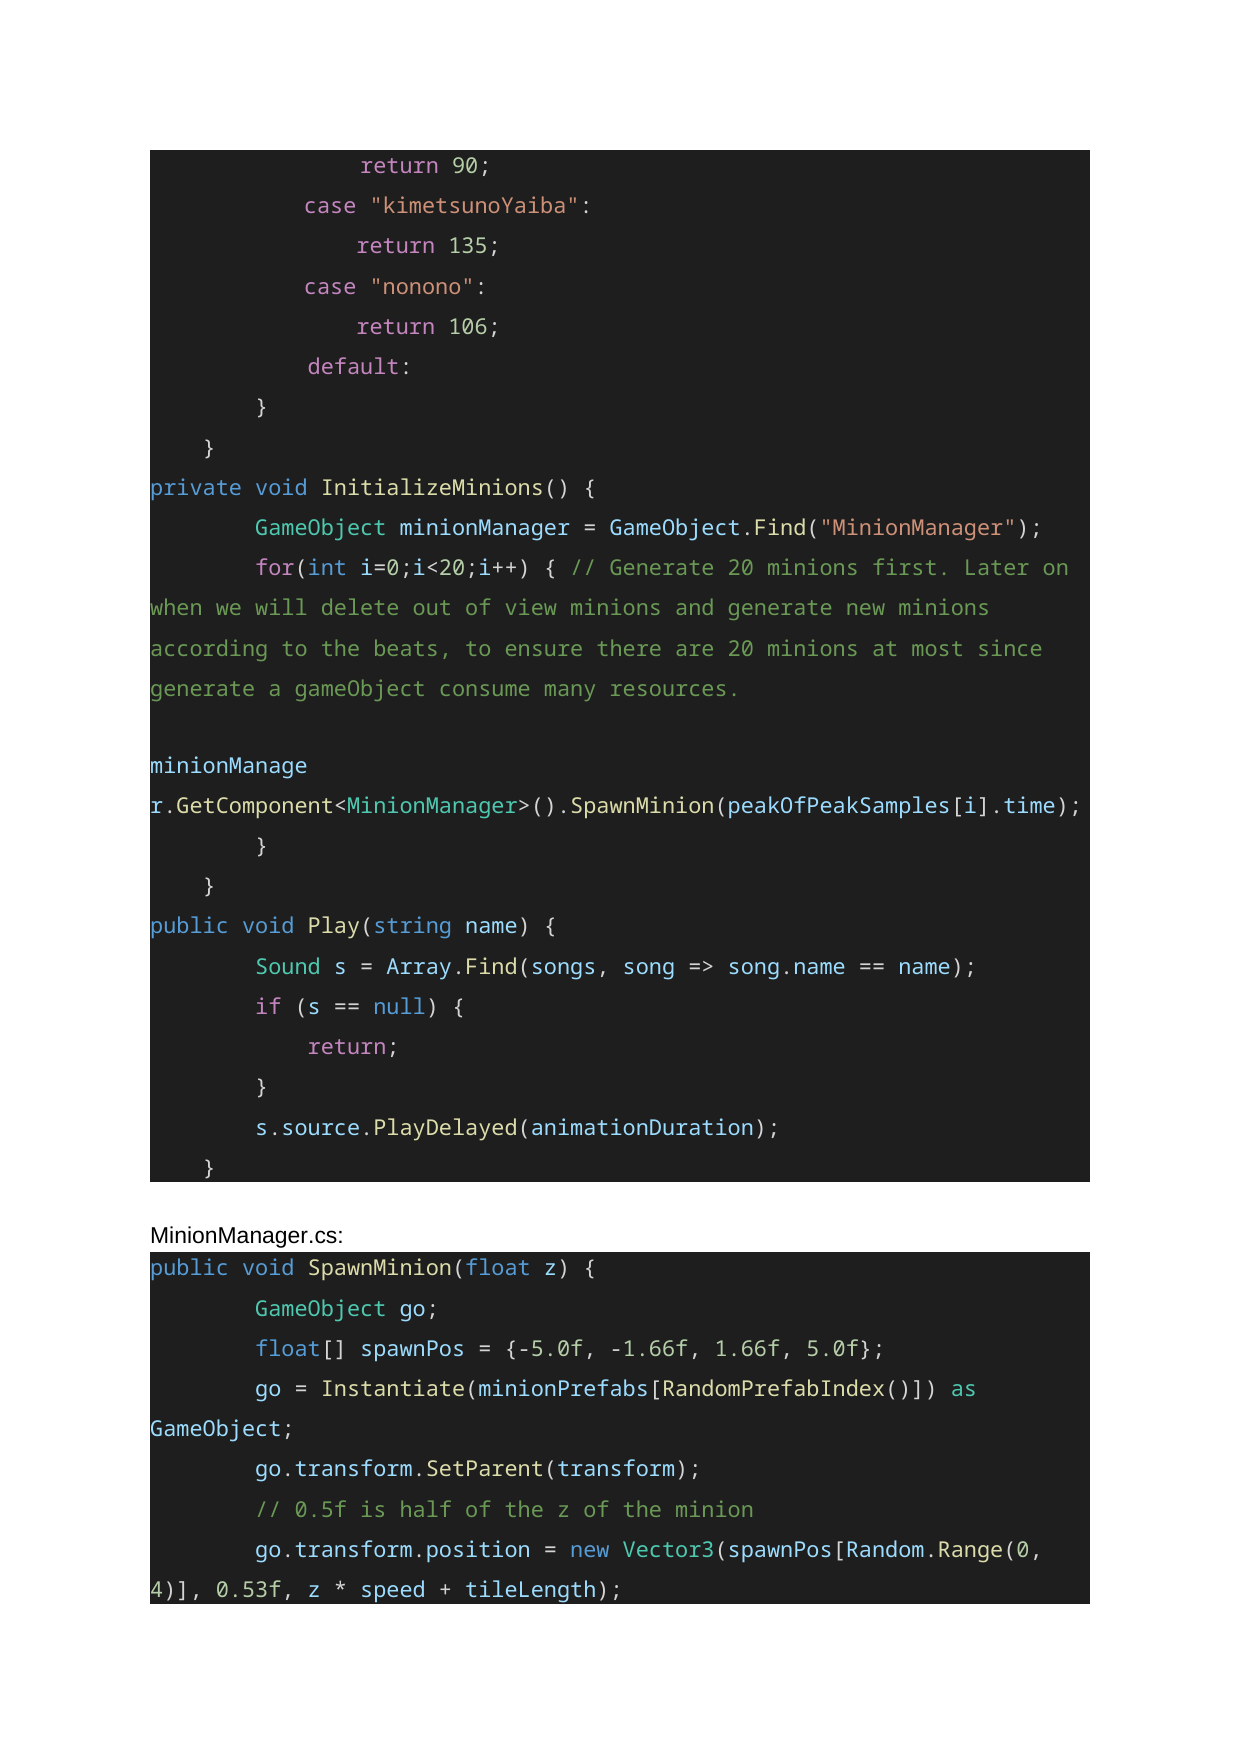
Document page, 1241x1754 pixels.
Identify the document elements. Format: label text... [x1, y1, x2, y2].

text GameObject go; [150, 1293, 1090, 1322]
text // 0.5f is half of the z of the minion [150, 1494, 1090, 1523]
text } [150, 431, 1090, 461]
text go.transform.SetParent(transform); [150, 1453, 1090, 1483]
text float[] spawnPos = {-5.0f, -1.66f, 1.66f, 5.0f}; [150, 1333, 1090, 1363]
text } [150, 391, 1090, 421]
text Sound s = Array.Find(songs, song => song.name == name); [150, 951, 1090, 981]
text public void SpawnMinion(float z) { [150, 1252, 1090, 1282]
text s.source.PlayDelayed(animationDuration); [150, 1112, 1090, 1141]
text case "kimetsunoYaiba": [150, 190, 1090, 220]
text if (s == null) { [150, 991, 1090, 1021]
text } [150, 870, 1090, 900]
text go = Instantiate(minionPrefabs[RandomPrefabIndex()]) as GameObject; [150, 1373, 1090, 1443]
text } [150, 830, 1090, 860]
text private void InitializeMinions() { [150, 472, 1090, 501]
text } [150, 1071, 1090, 1101]
text return 135; [150, 230, 1090, 260]
text return 106; [150, 311, 1090, 341]
text go.transform.position = new Vector3(spawnPos[Random.Range(0, 4)], 0.53f, z * speed + tileLength); [150, 1534, 1090, 1604]
text case "nonono": [150, 271, 1090, 300]
text default: [150, 351, 1090, 381]
text MinionManager.cs: [150, 1222, 1090, 1248]
text } [150, 1152, 1090, 1182]
text return 90; [150, 150, 1090, 180]
text minionManager.GetComponent<MinionManager>().SpawnMinion(peakOfPeakSamples[i].time); [150, 713, 1090, 820]
text public void Play(string name) { [150, 911, 1090, 940]
text for(int i=0;i<20;i++) { // Generate 20 minions first. Later on when we will delete out of view minions and generate new minions according to the beats, to ensure there are 20 minions at most since generate a gameObject consume many resources. [150, 552, 1090, 702]
text return; [150, 1031, 1090, 1061]
text GameObject minionManager = GameObject.Find("MinionManager"); [150, 512, 1090, 542]
